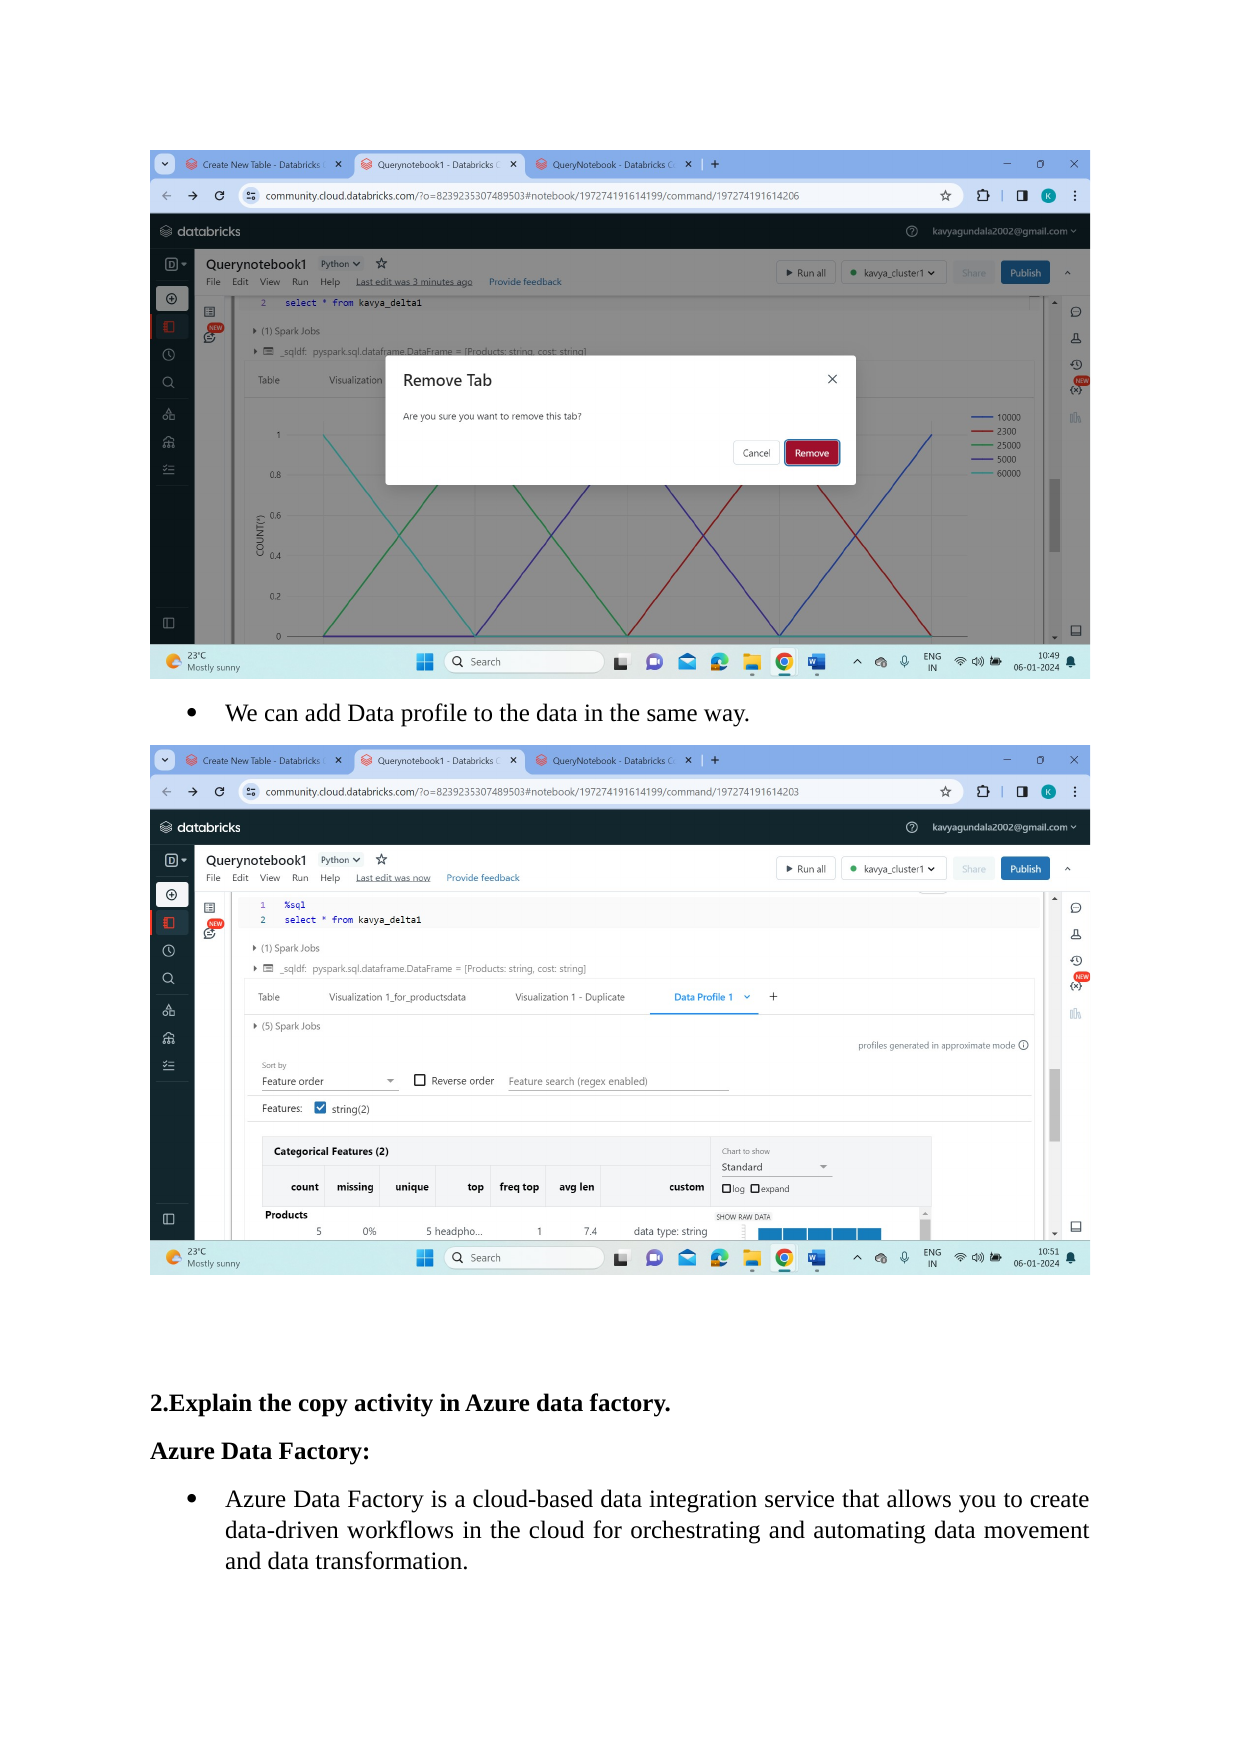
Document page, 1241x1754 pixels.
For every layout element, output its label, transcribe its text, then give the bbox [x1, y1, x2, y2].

text Azure Data Factory: [150, 1436, 1090, 1465]
picture [150, 150, 1091, 679]
text 2.Explain the copy activity in Azure data factory. [150, 1388, 1090, 1417]
list Azure Data Factory is a cloud-based data integration service that allows you to create data-driven workflows in the cloud for orchestrating and automating data movement and data transformation. [187, 1484, 1090, 1575]
picture [150, 745, 1091, 1275]
list We can add Data profile to the data in the same way. [187, 698, 1090, 726]
